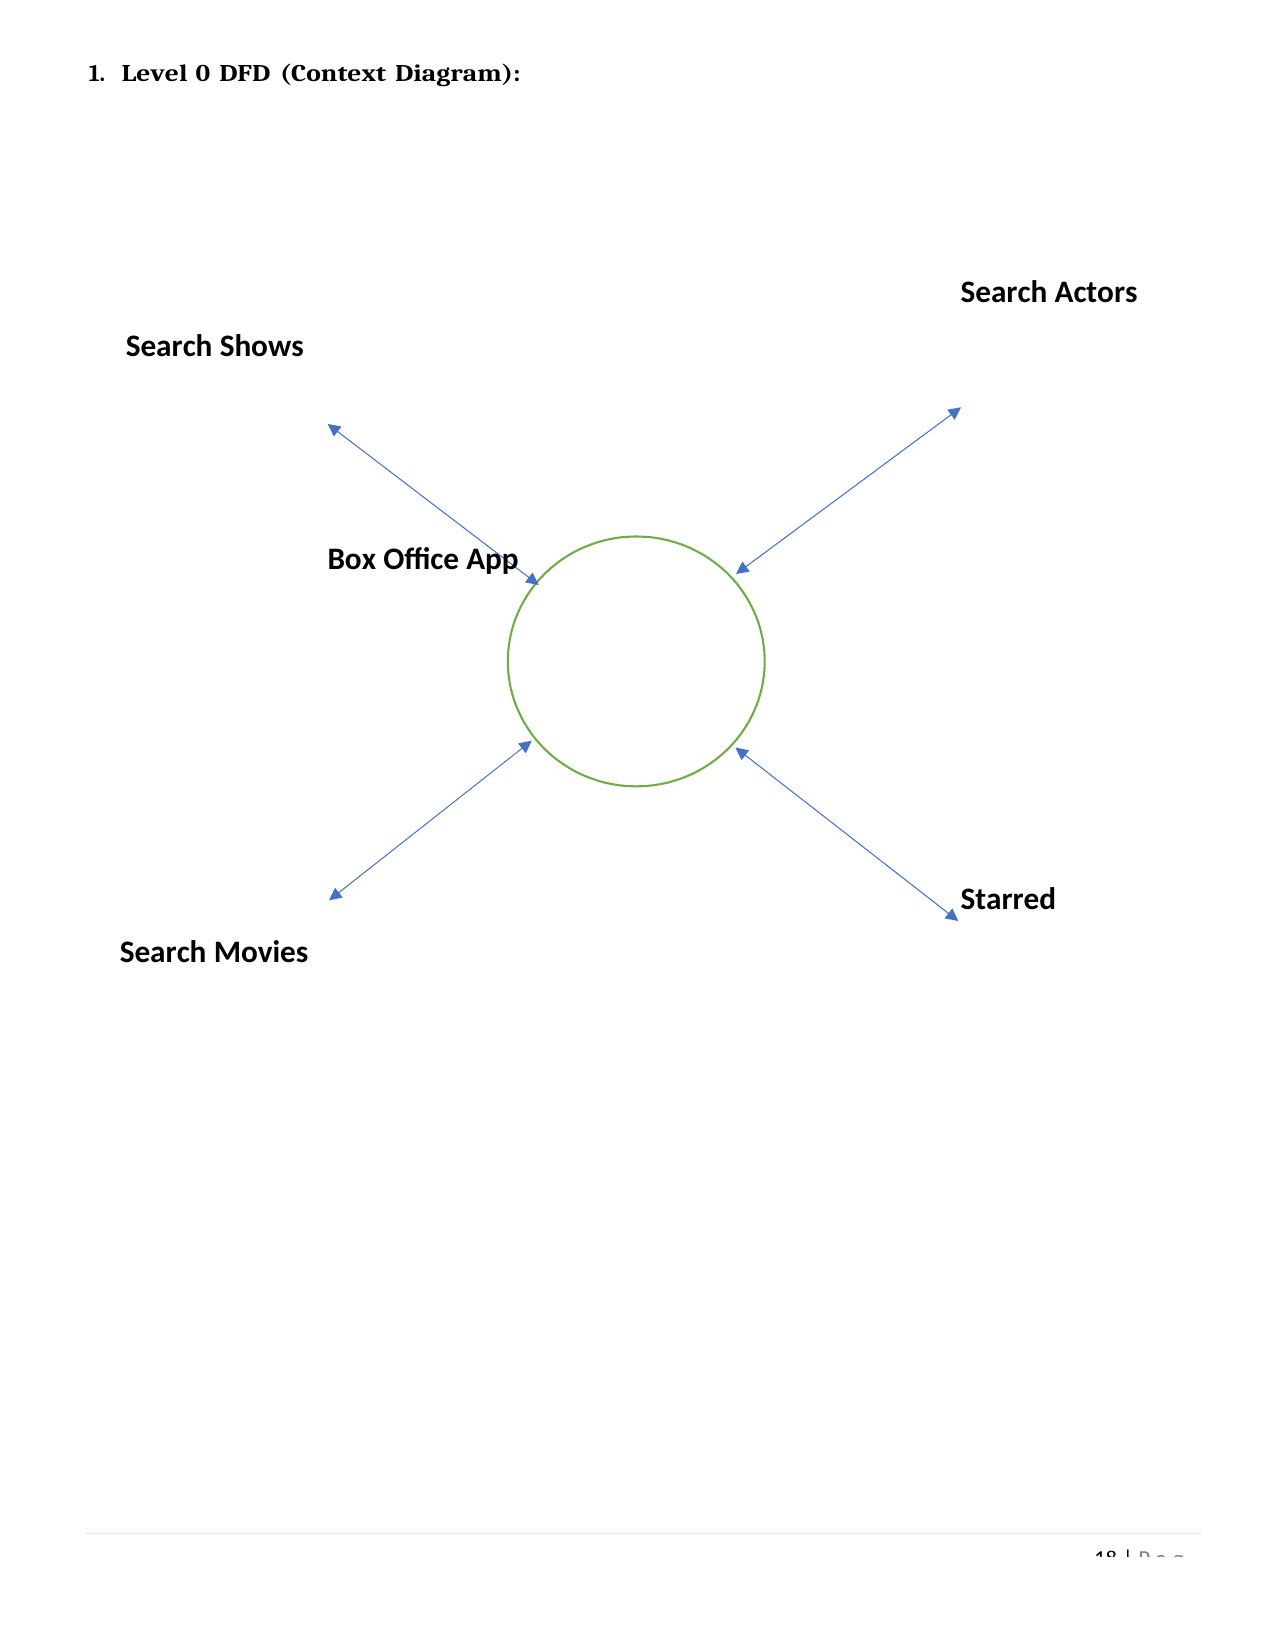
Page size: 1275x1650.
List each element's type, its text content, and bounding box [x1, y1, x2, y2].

subtitle Level 0 DFD (Context Diagram): [88, 60, 1242, 87]
